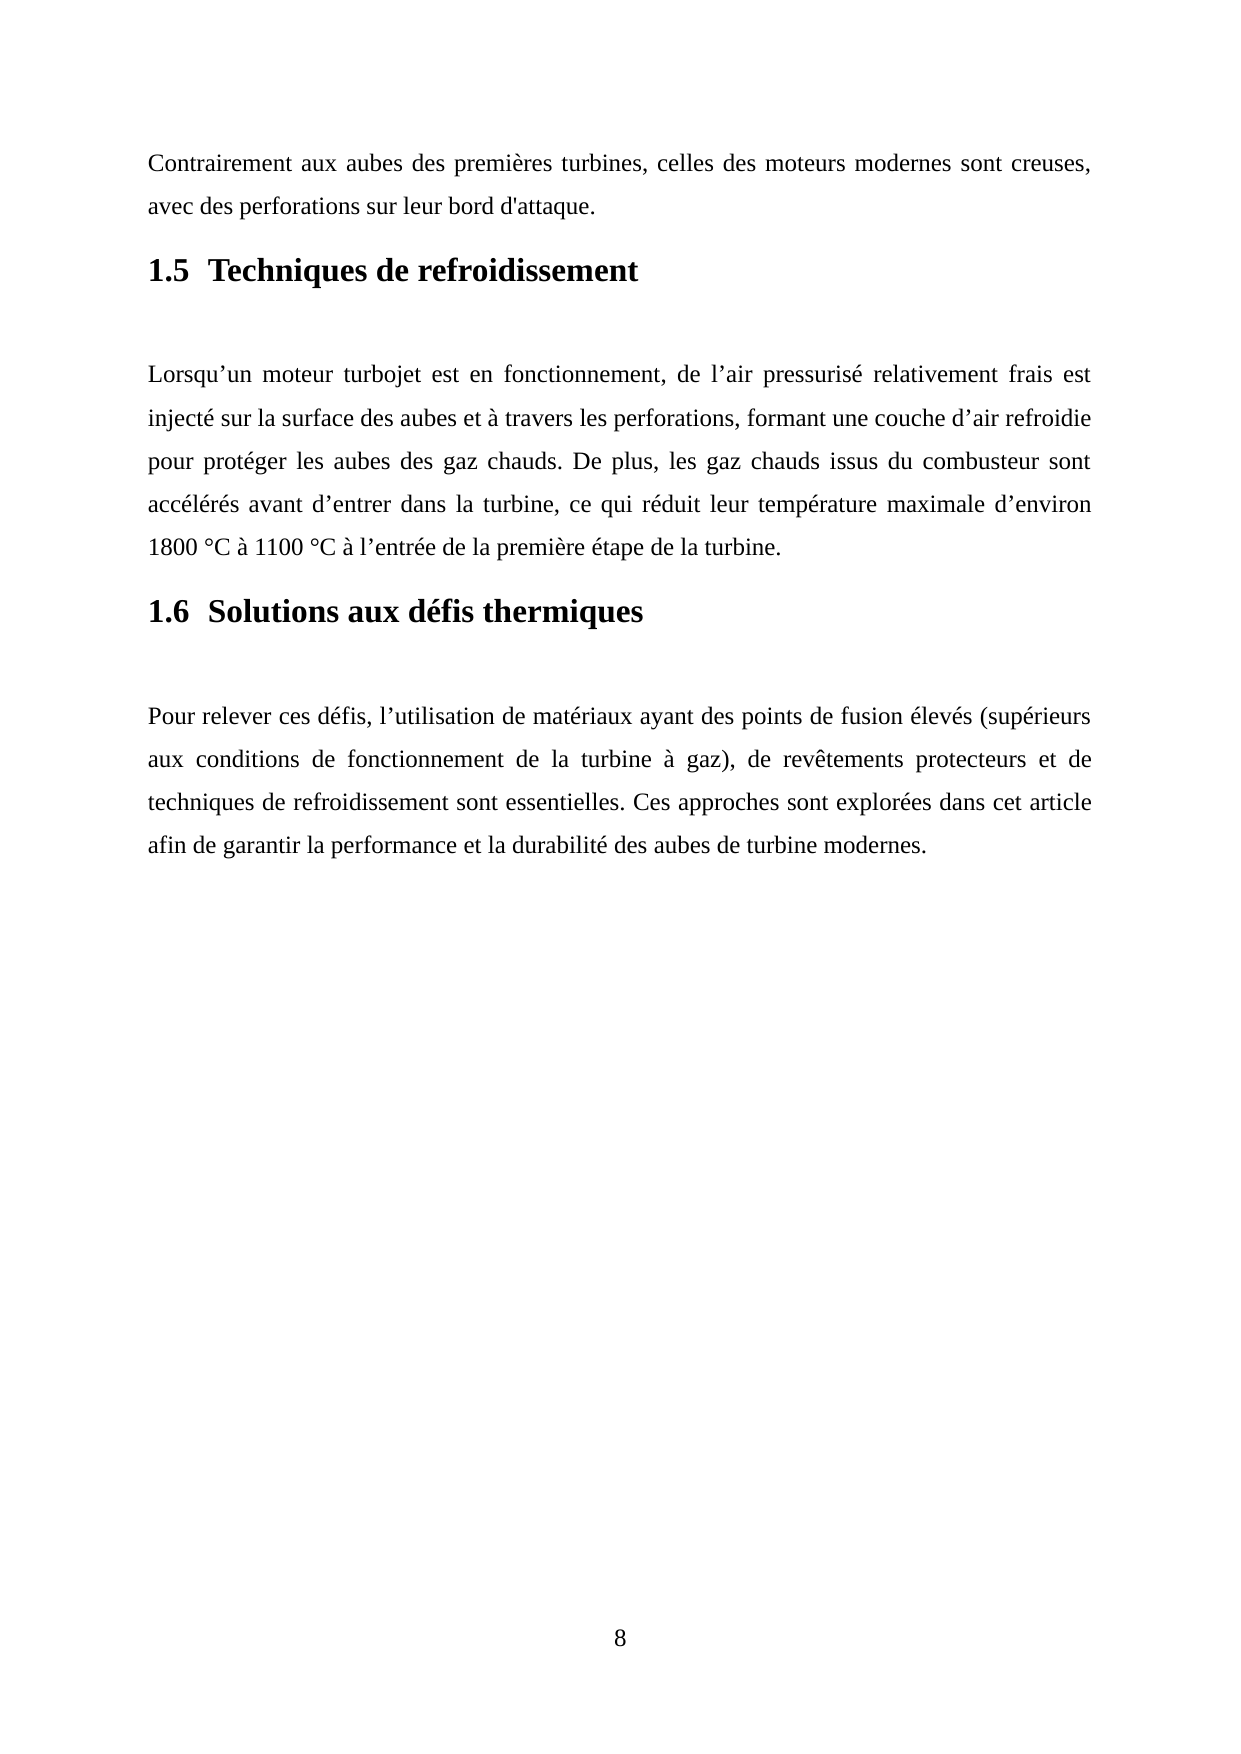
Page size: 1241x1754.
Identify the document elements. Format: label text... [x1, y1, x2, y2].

subtitle Techniques de refroidissement [148, 251, 1093, 289]
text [148, 148, 1093, 219]
text Lorsqu’un moteur turbojet est en fonctionnement, de l’air pressurisé relativement frais est injecté sur la surface des aubes et à travers les perforations, formant une couche d’air refroidie pour protéger les aubes des gaz chauds. De plus, les gaz chauds issus du combusteur sont accélérés avant d’entrer dans la turbine, ce qui réduit leur température maximale d’environ 1800 °C à 1100 °C à l’entrée de la première étape de la turbine. [148, 316, 1093, 561]
subtitle Solutions aux défis thermiques [148, 592, 1093, 630]
text Pour relever ces défis, l’utilisation de matériaux ayant des points de fusion élevés (supérieurs aux conditions de fonctionnement de la turbine à gaz), de revêtements protecteurs et de techniques de refroidissement sont essentielles. Ces approches sont explorées dans cet article afin de garantir la performance et la durabilité des aubes de turbine modernes. [148, 658, 1093, 859]
